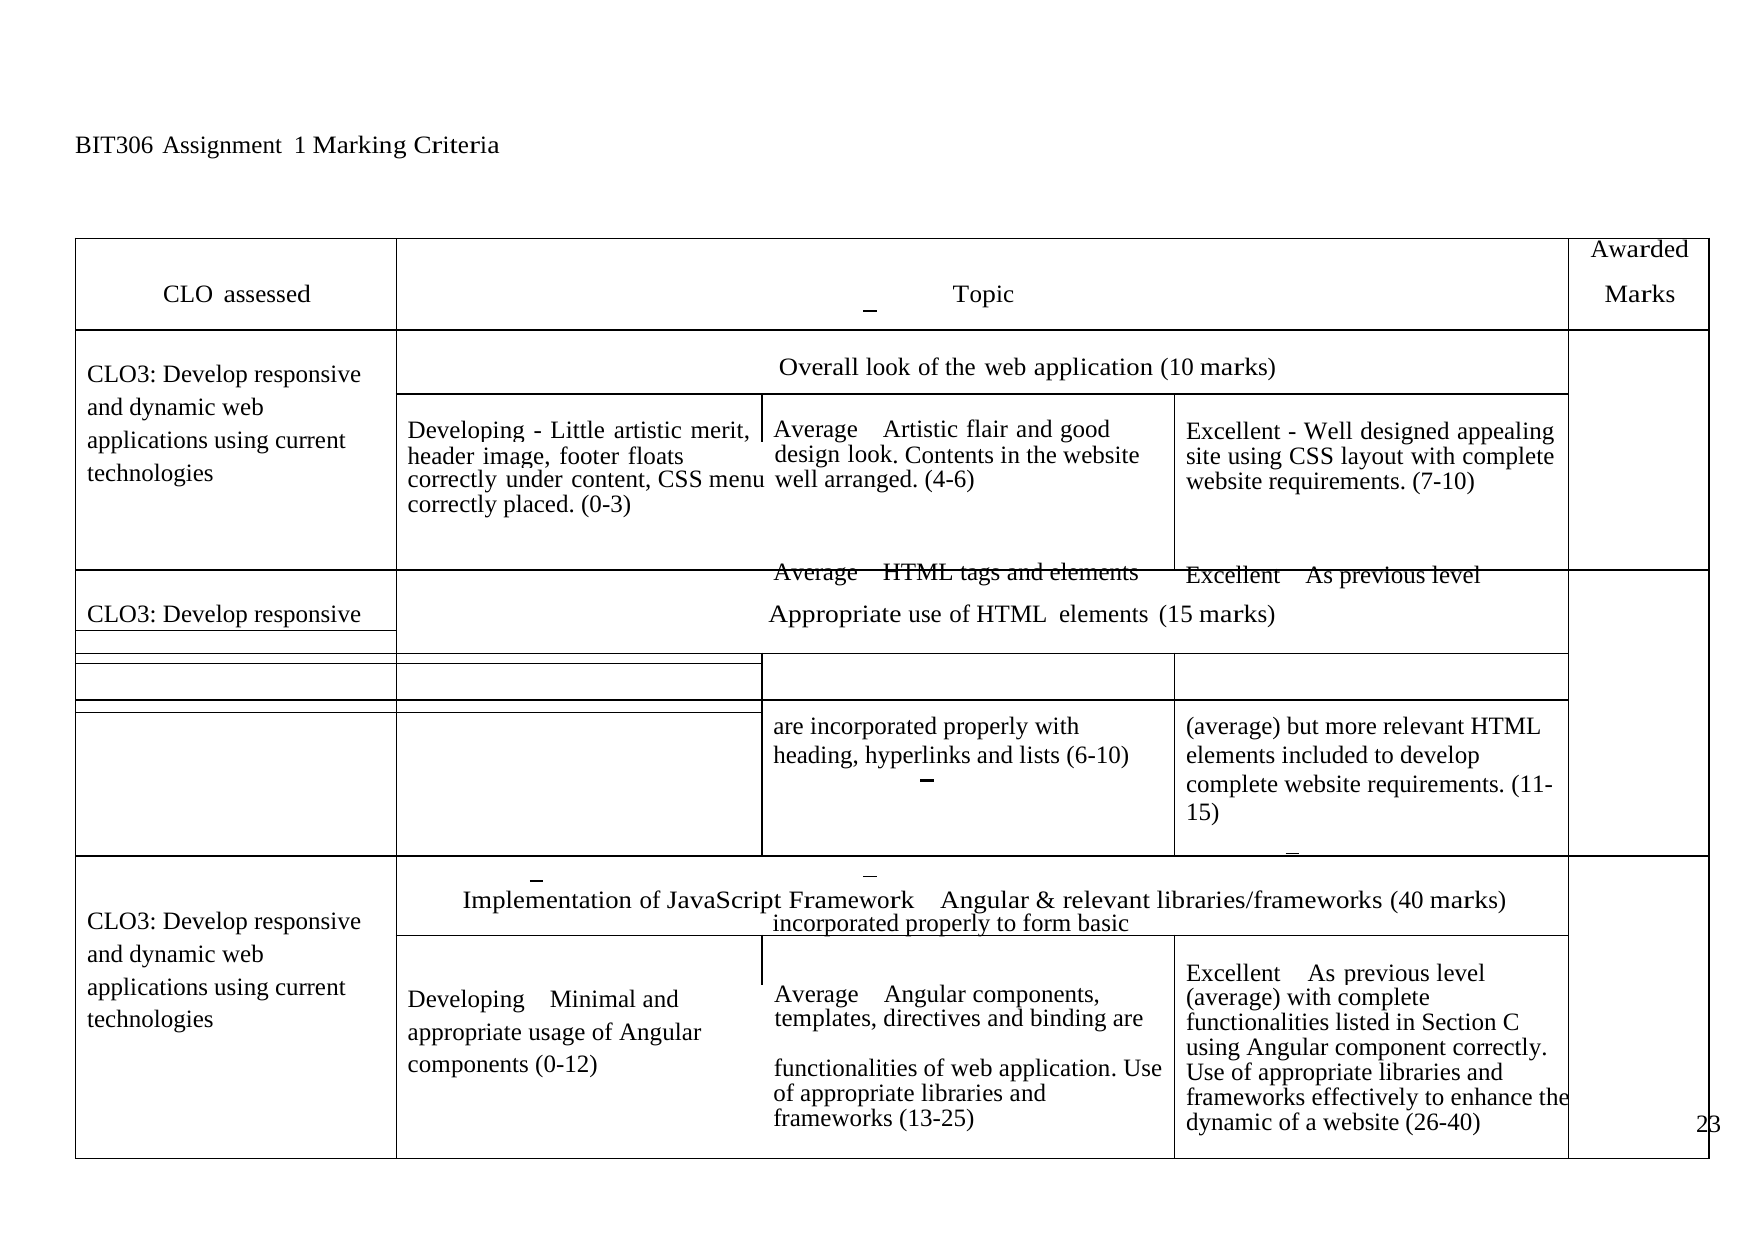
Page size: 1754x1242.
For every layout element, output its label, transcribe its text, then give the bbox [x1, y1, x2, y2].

text Average HTML tags and elements [773, 558, 1143, 585]
text incorporated properly to form basic [769, 908, 1132, 936]
text BIT306 Assignment 1 Marking Criteria [75, 130, 1721, 159]
text Excellent As previous level [1185, 561, 1721, 588]
